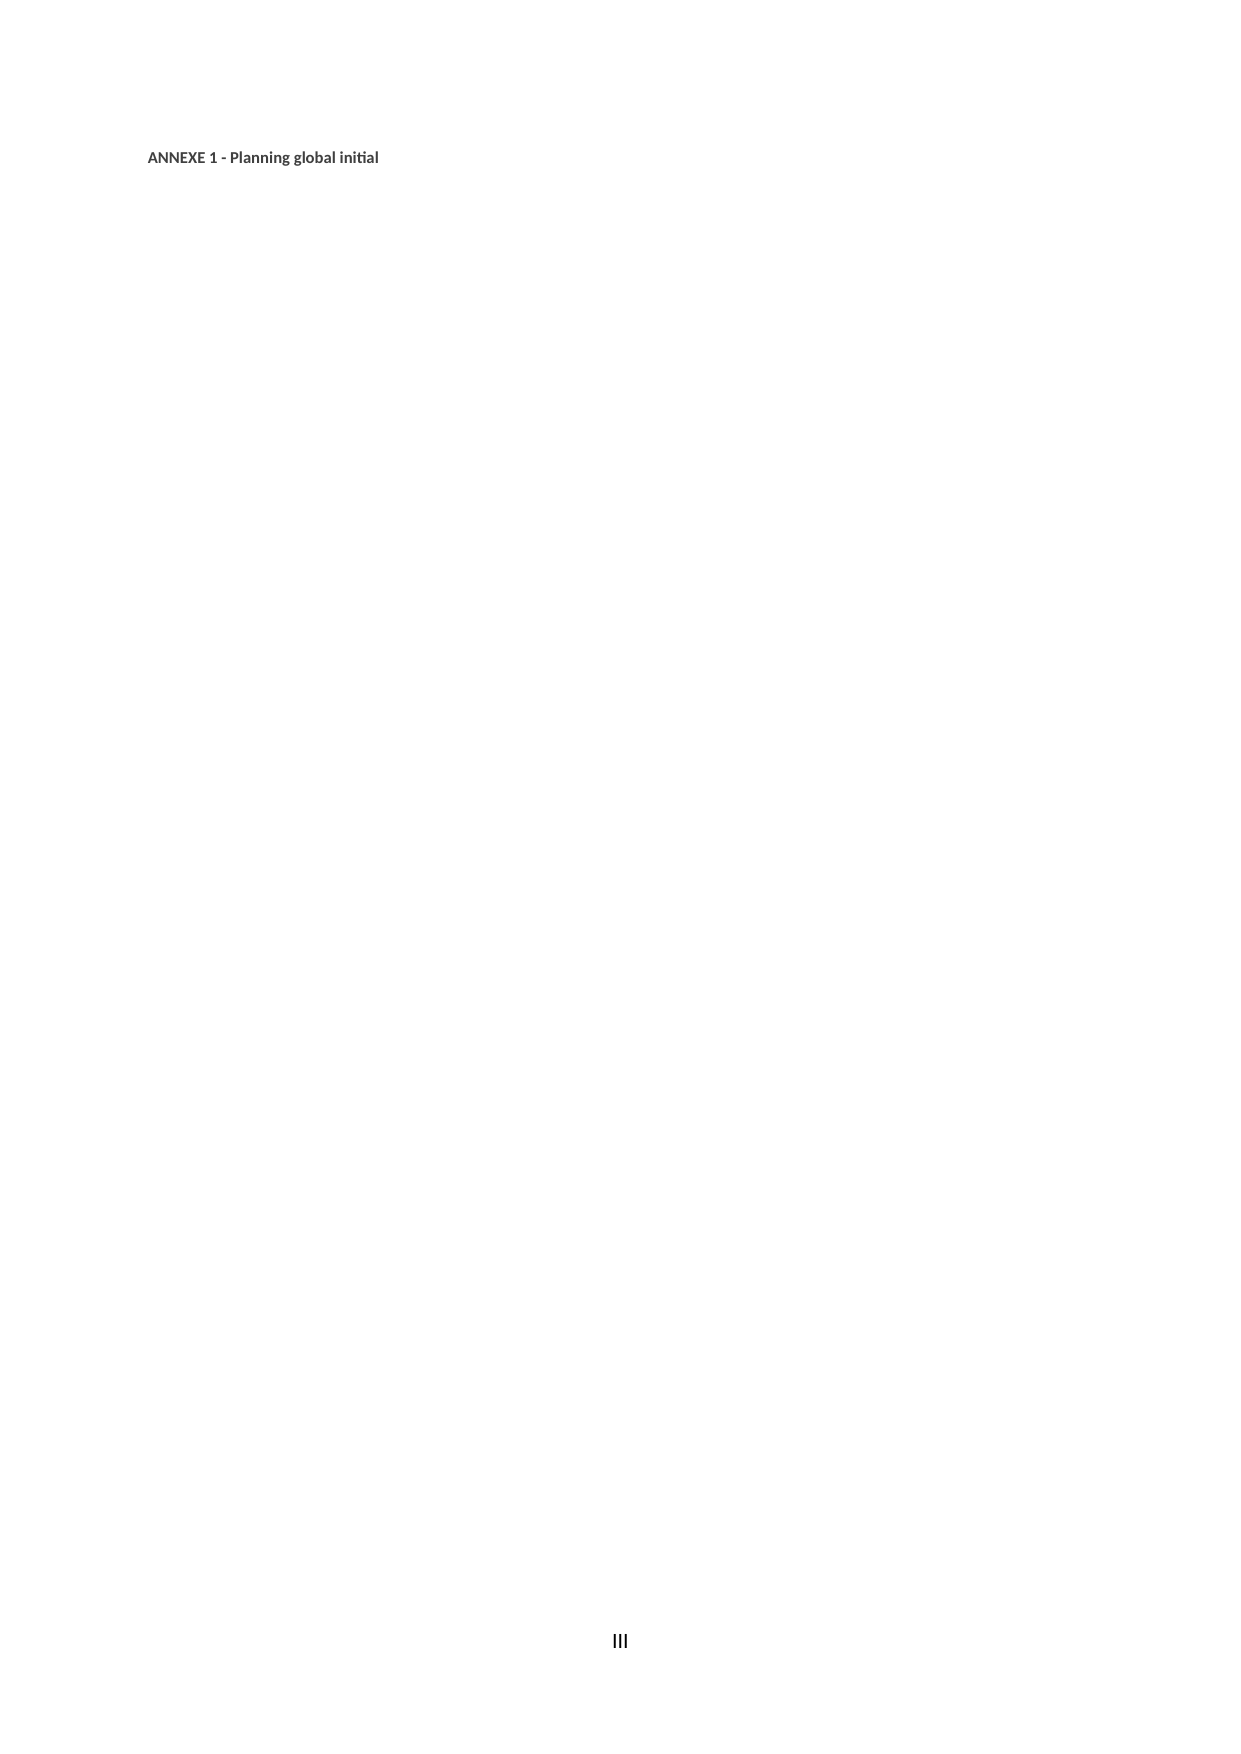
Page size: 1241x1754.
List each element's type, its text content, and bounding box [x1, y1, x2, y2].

text ANNEXE 1 - Planning global initial [148, 148, 1093, 168]
